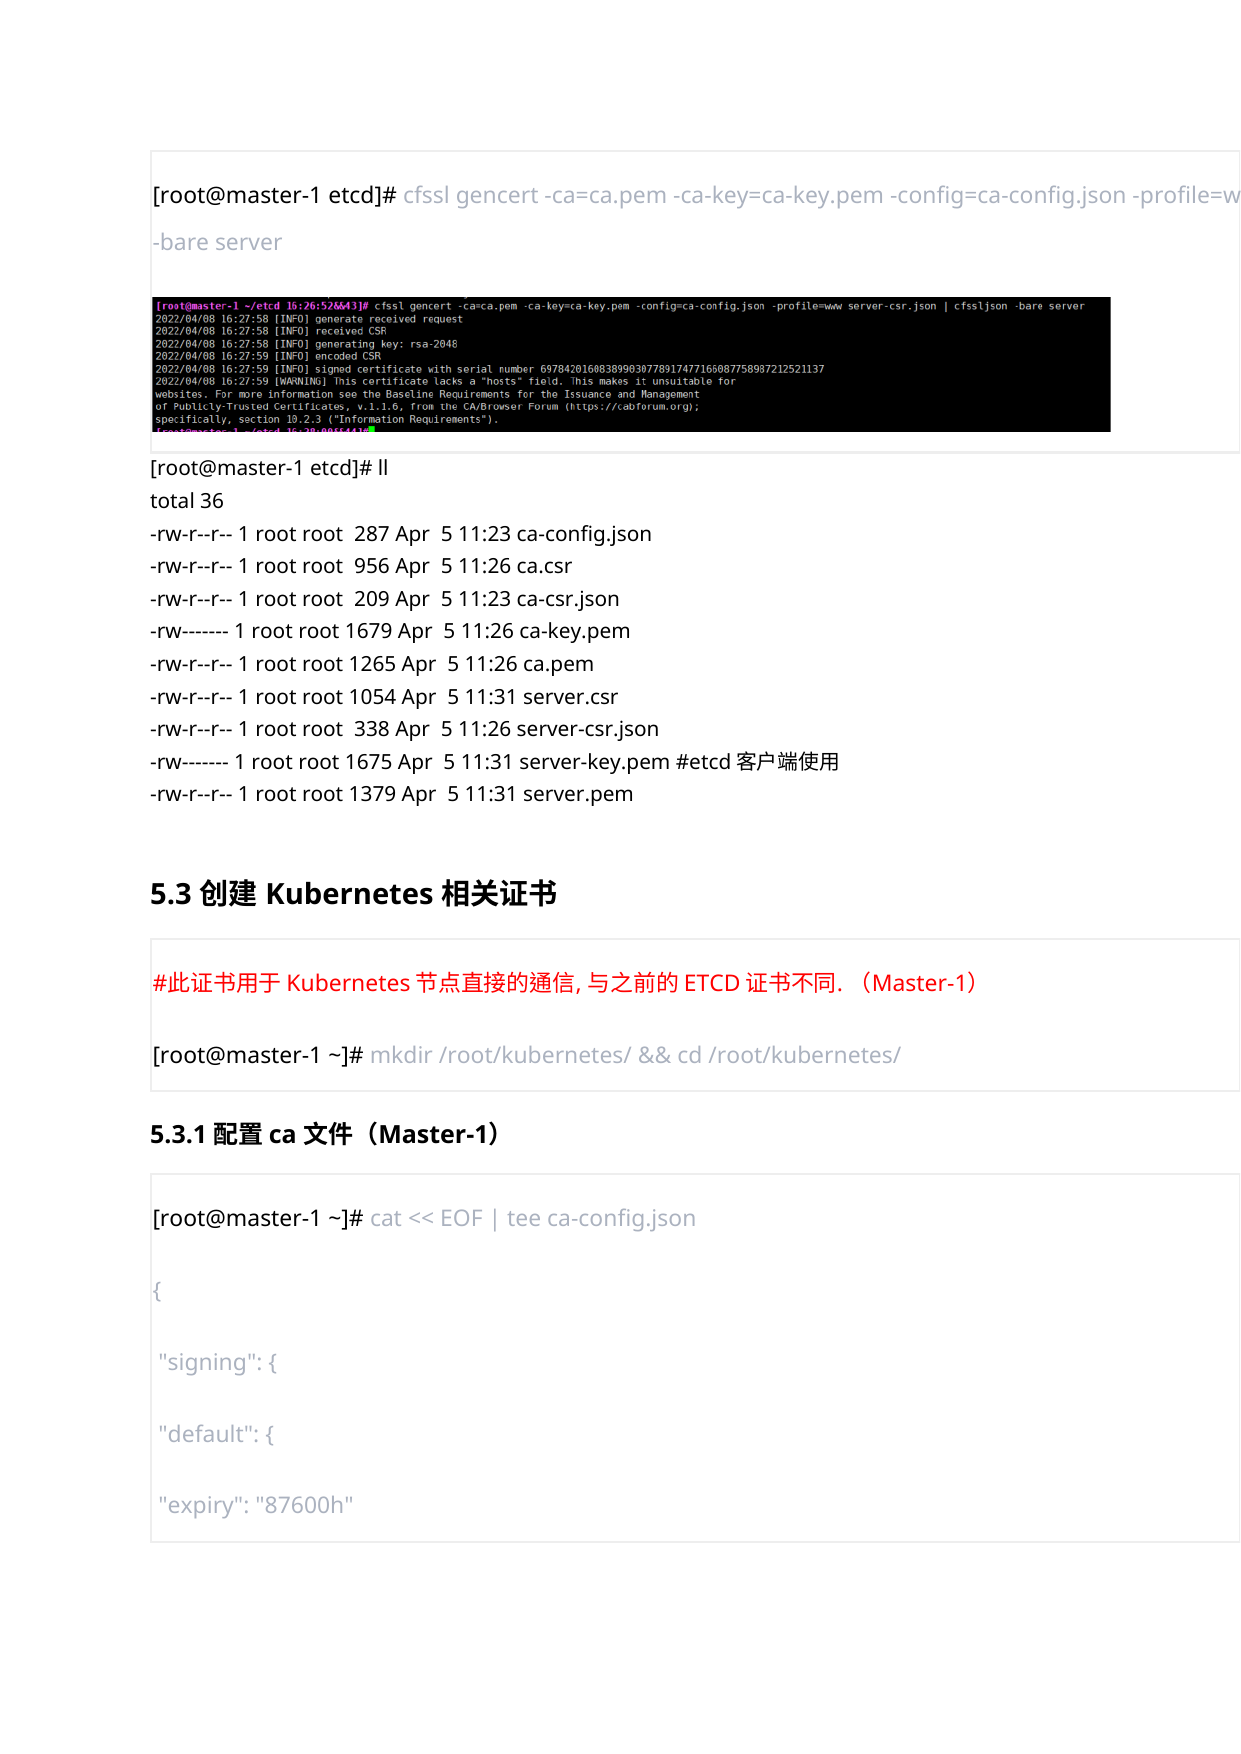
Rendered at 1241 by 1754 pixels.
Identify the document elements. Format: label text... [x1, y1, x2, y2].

text 5.3 创建 Kubernetes 相关证书 [150, 874, 1090, 913]
table_header #此证书用于Kubernetes节点直接的通信, 与之前的ETCD证书不同. （Master-1） [root@master-1 ~]# mkdir /root/kubernetes/ && cd /root/kubernetes/ [152, 940, 1239, 1090]
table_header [152, 1175, 1239, 1541]
picture [152, 297, 1111, 432]
text 5.3.1 配置ca 文件（Master-1） [150, 1117, 1090, 1151]
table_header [152, 152, 1239, 451]
